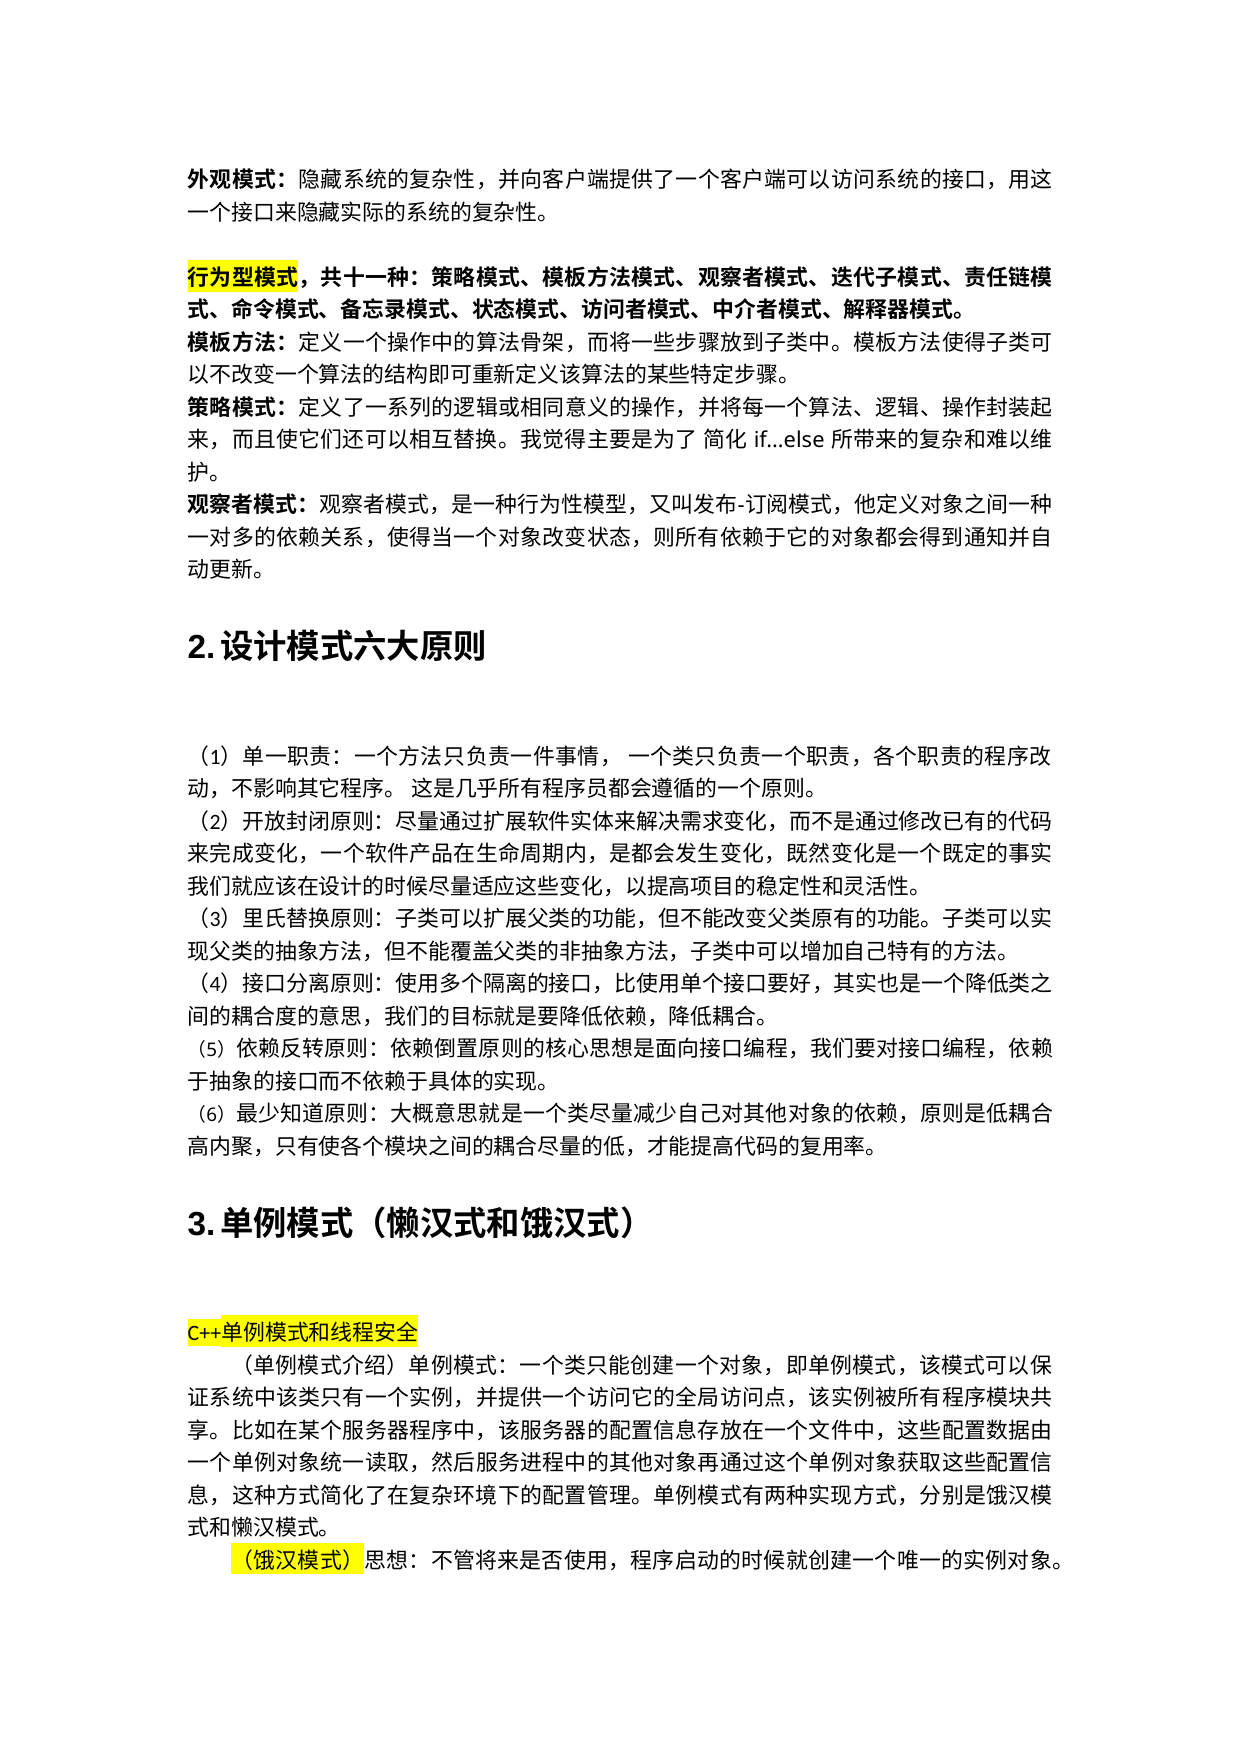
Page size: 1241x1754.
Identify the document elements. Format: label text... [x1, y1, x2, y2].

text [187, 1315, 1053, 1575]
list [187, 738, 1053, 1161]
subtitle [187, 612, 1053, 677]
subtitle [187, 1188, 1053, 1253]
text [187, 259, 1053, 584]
text 外观模式：隐藏系统的复杂性，并向客户端提供了一个客户端可以访问系统的接口，用这一个接口来隐藏实际的系统的复杂性。 [187, 162, 1053, 227]
